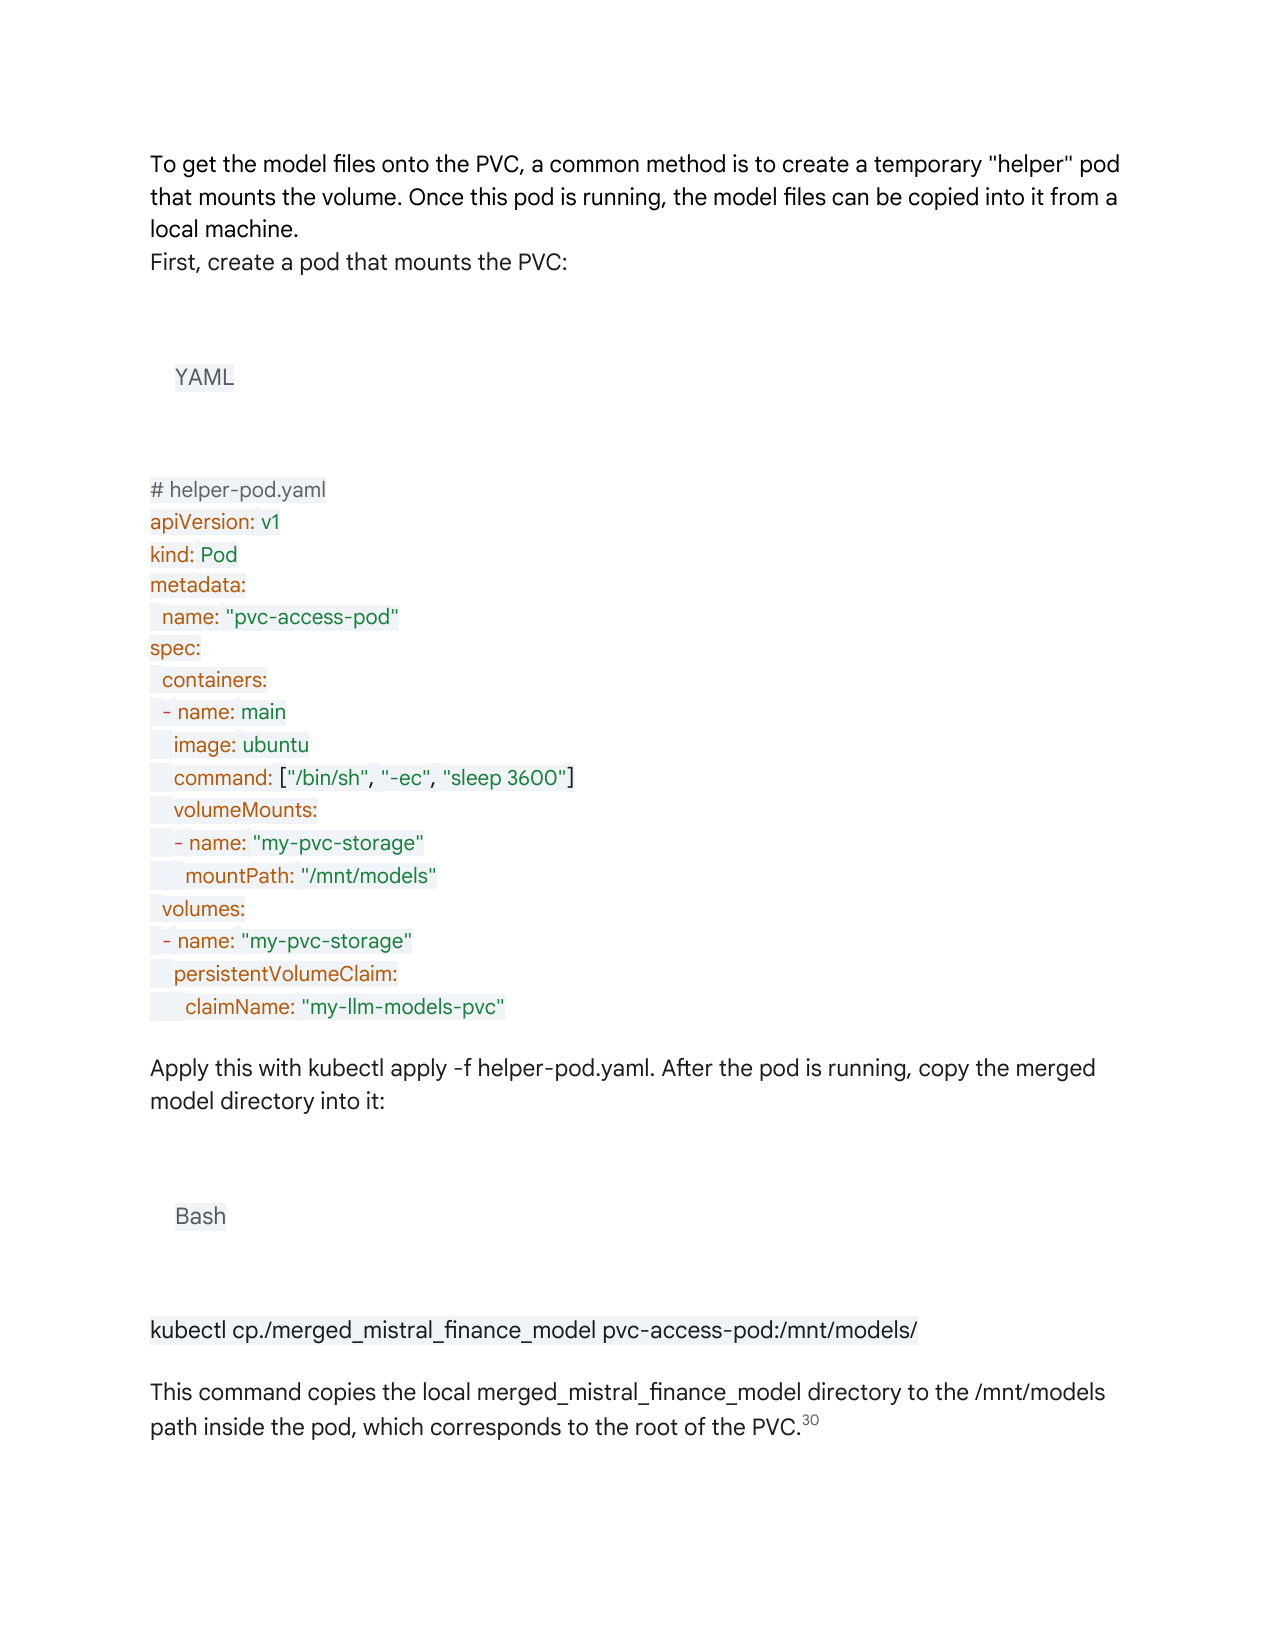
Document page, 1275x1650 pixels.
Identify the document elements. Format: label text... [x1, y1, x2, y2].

text Apply this with kubectl apply -f helper-pod.yaml. After the pod is running, copy the merged model directory into it: [150, 1054, 1125, 1116]
text Bash [175, 1202, 1112, 1231]
text To get the model files onto the PVC, a common method is to create a temporary "helper" pod that mounts the volume. Once this pod is running, the model files can be copied into it from a local machine. [150, 150, 1125, 244]
text YAML [175, 363, 1112, 392]
text This command copies the local merged_mistral_finance_model directory to the /mnt/models path inside the pod, which corresponds to the root of the PVC.30 [150, 1378, 1125, 1443]
text First, create a pod that mounts the PVC: [150, 248, 1125, 277]
text kubectl cp./merged_mistral_finance_model pvc-access-pod:/mnt/models/ [150, 1316, 1125, 1375]
text # helper-pod.yaml apiVersion: v1 kind: Pod metadata: name: "pvc-access-pod" spec: containers: - name: main image: ubuntu command: ["/bin/sh", "-ec", "sleep 3600"] volumeMounts: - name: "my-pvc-storage" mountPath: "/mnt/models" volumes: - name: "my-pvc-storage" persistentVolumeClaim: claimName: "my-llm-models-pvc" [150, 477, 1125, 1051]
